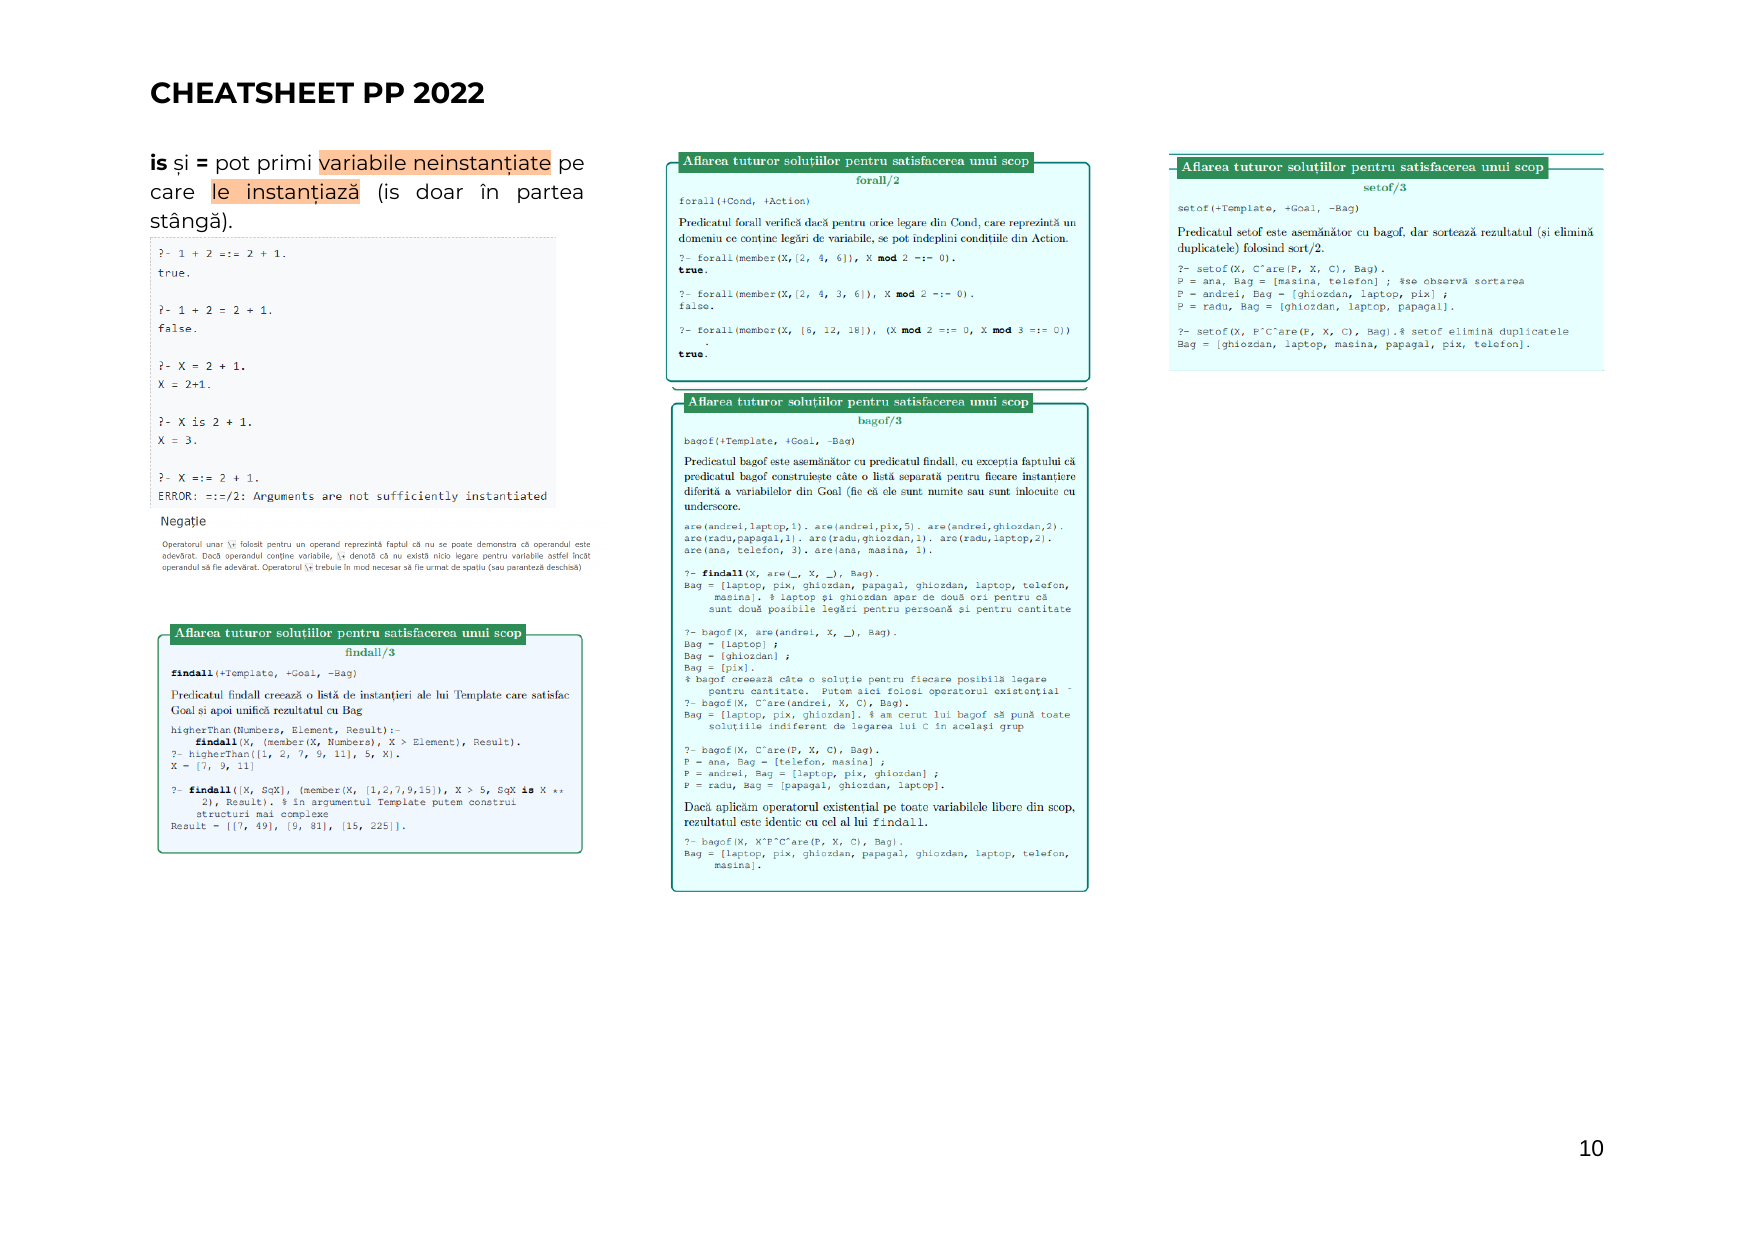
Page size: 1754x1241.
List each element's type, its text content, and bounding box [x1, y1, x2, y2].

picture [659, 150, 1094, 384]
picture [150, 237, 556, 508]
picture [659, 387, 1094, 892]
picture [150, 615, 585, 854]
picture [1169, 150, 1604, 371]
picture [150, 511, 610, 583]
text is și = pot primi variabile neinstanțiate pe care le instanțiază (is doar în partea stângă). [150, 150, 584, 234]
